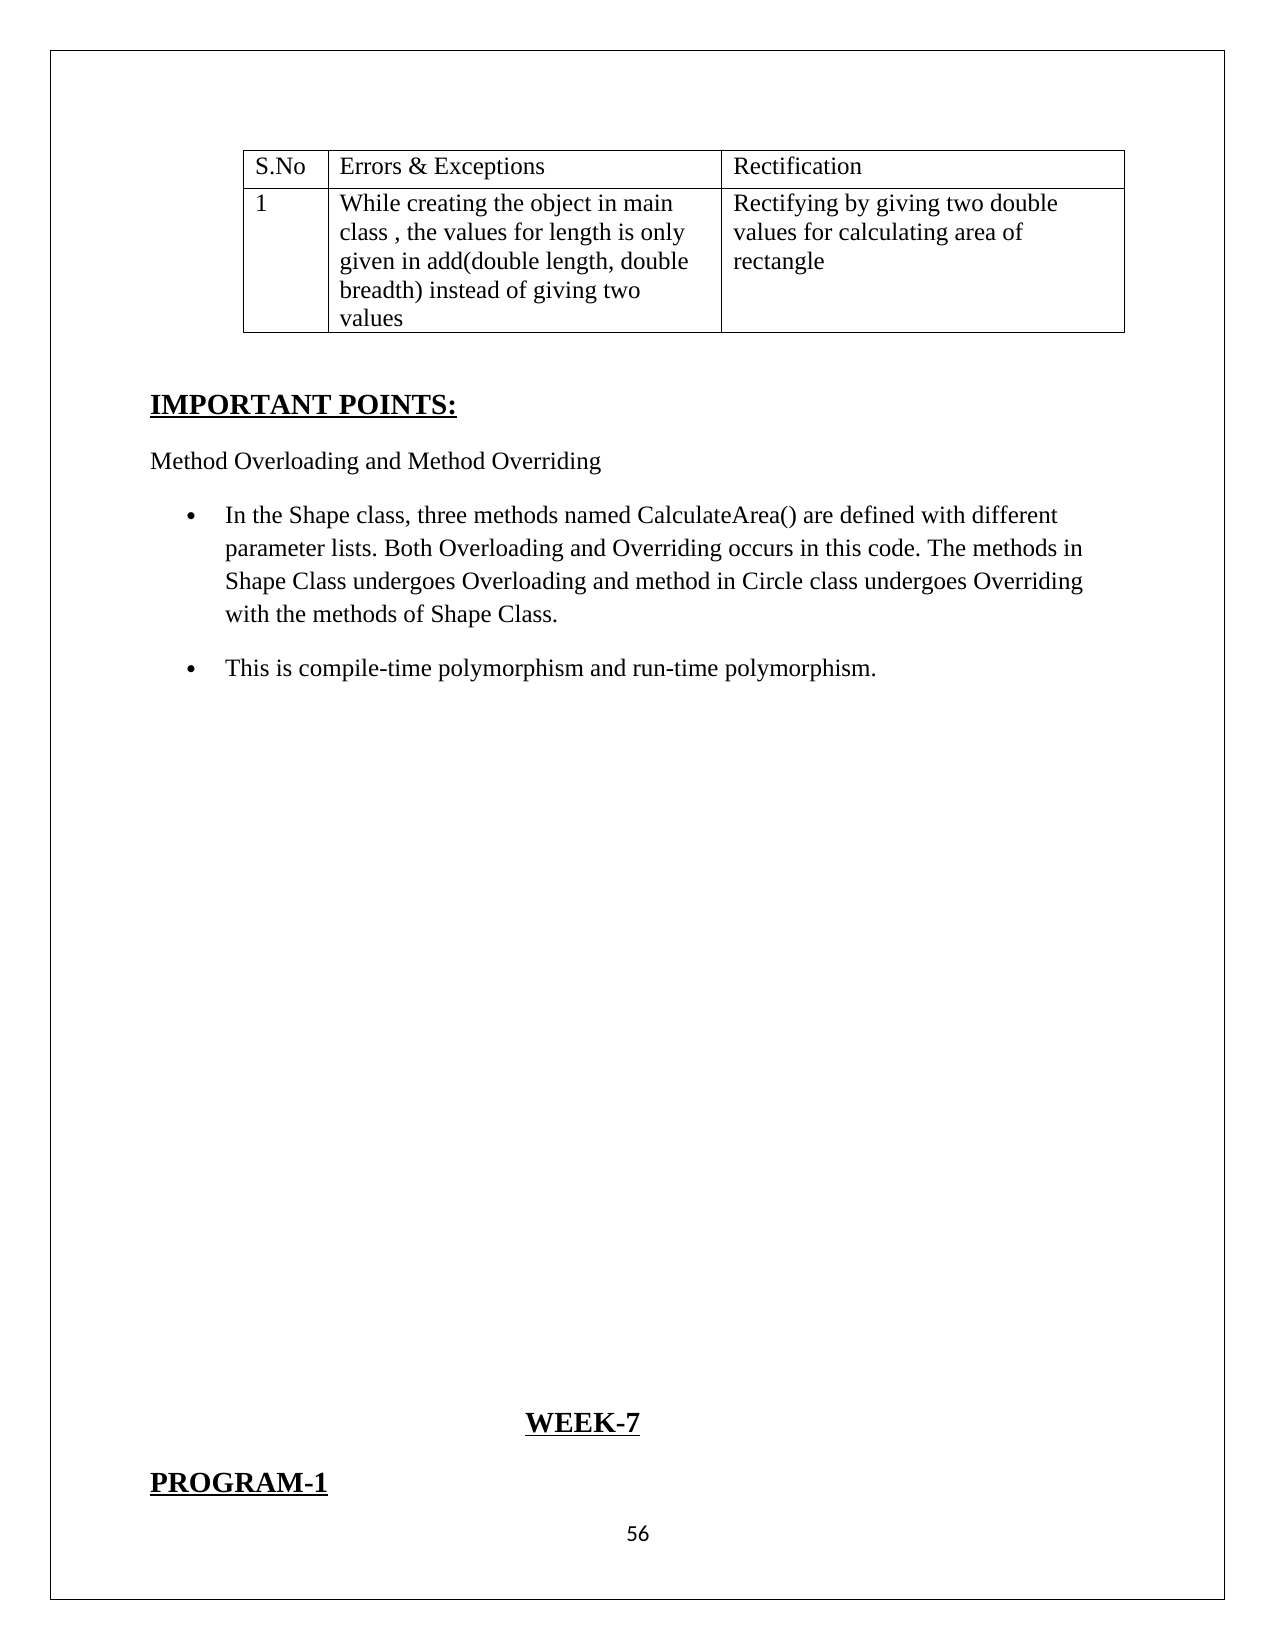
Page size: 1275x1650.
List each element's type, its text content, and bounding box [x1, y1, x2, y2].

text IMPORTANT POINTS: [150, 387, 1125, 421]
table_cell Rectifying by giving two double values for calculating area of rectangle [722, 189, 1124, 332]
table_header S.No [244, 151, 328, 187]
table_header Errors & Exceptions [329, 151, 721, 187]
table_cell 1 [244, 189, 328, 332]
text WEEK-7 [150, 1406, 1125, 1439]
table_cell While creating the object in main class , the values for length is only given in add(double length, double breadth) instead of giving two values [329, 189, 721, 332]
list In the Shape class, three methods named CalculateArea() are defined with different parameter lists. Both Overloading and Overriding occurs in this code. The methods in Shape Class undergoes Overloading and method in Circle class undergoes Overriding with the methods of Shape Class. [187, 500, 1125, 628]
text PROGRAM-1 [150, 1465, 1125, 1498]
list This is compile-time polymorphism and run-time polymorphism. [187, 653, 1125, 682]
table_header Rectification [722, 151, 1124, 187]
text Method Overloading and Method Overriding [150, 446, 1125, 475]
